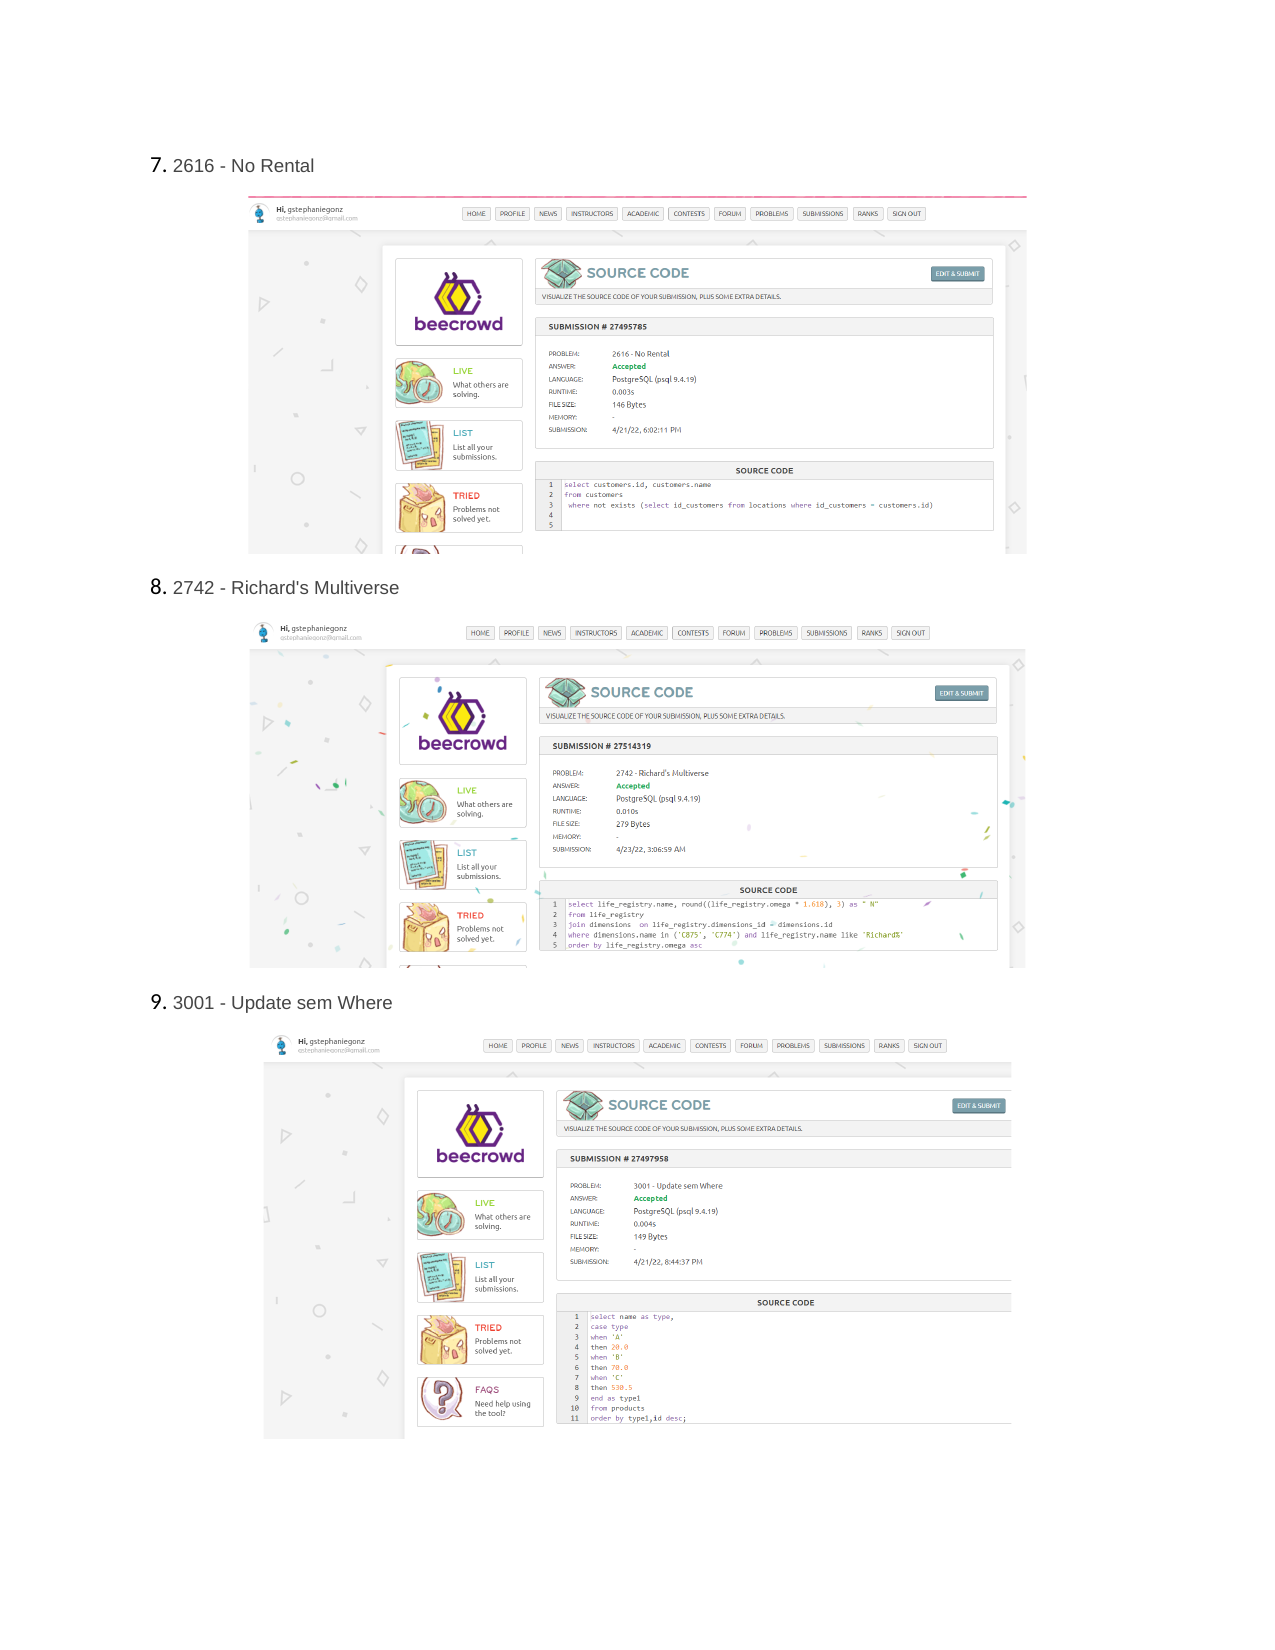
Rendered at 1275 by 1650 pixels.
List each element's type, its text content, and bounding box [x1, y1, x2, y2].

text 7. 2616 - No Rental [150, 150, 1125, 178]
text 9. 3001 - Update sem Where [150, 987, 1125, 1015]
picture [263, 1033, 1012, 1439]
picture [248, 196, 1027, 554]
text 8. 2742 - Richard's Multiverse [150, 572, 1125, 600]
picture [249, 618, 1026, 968]
